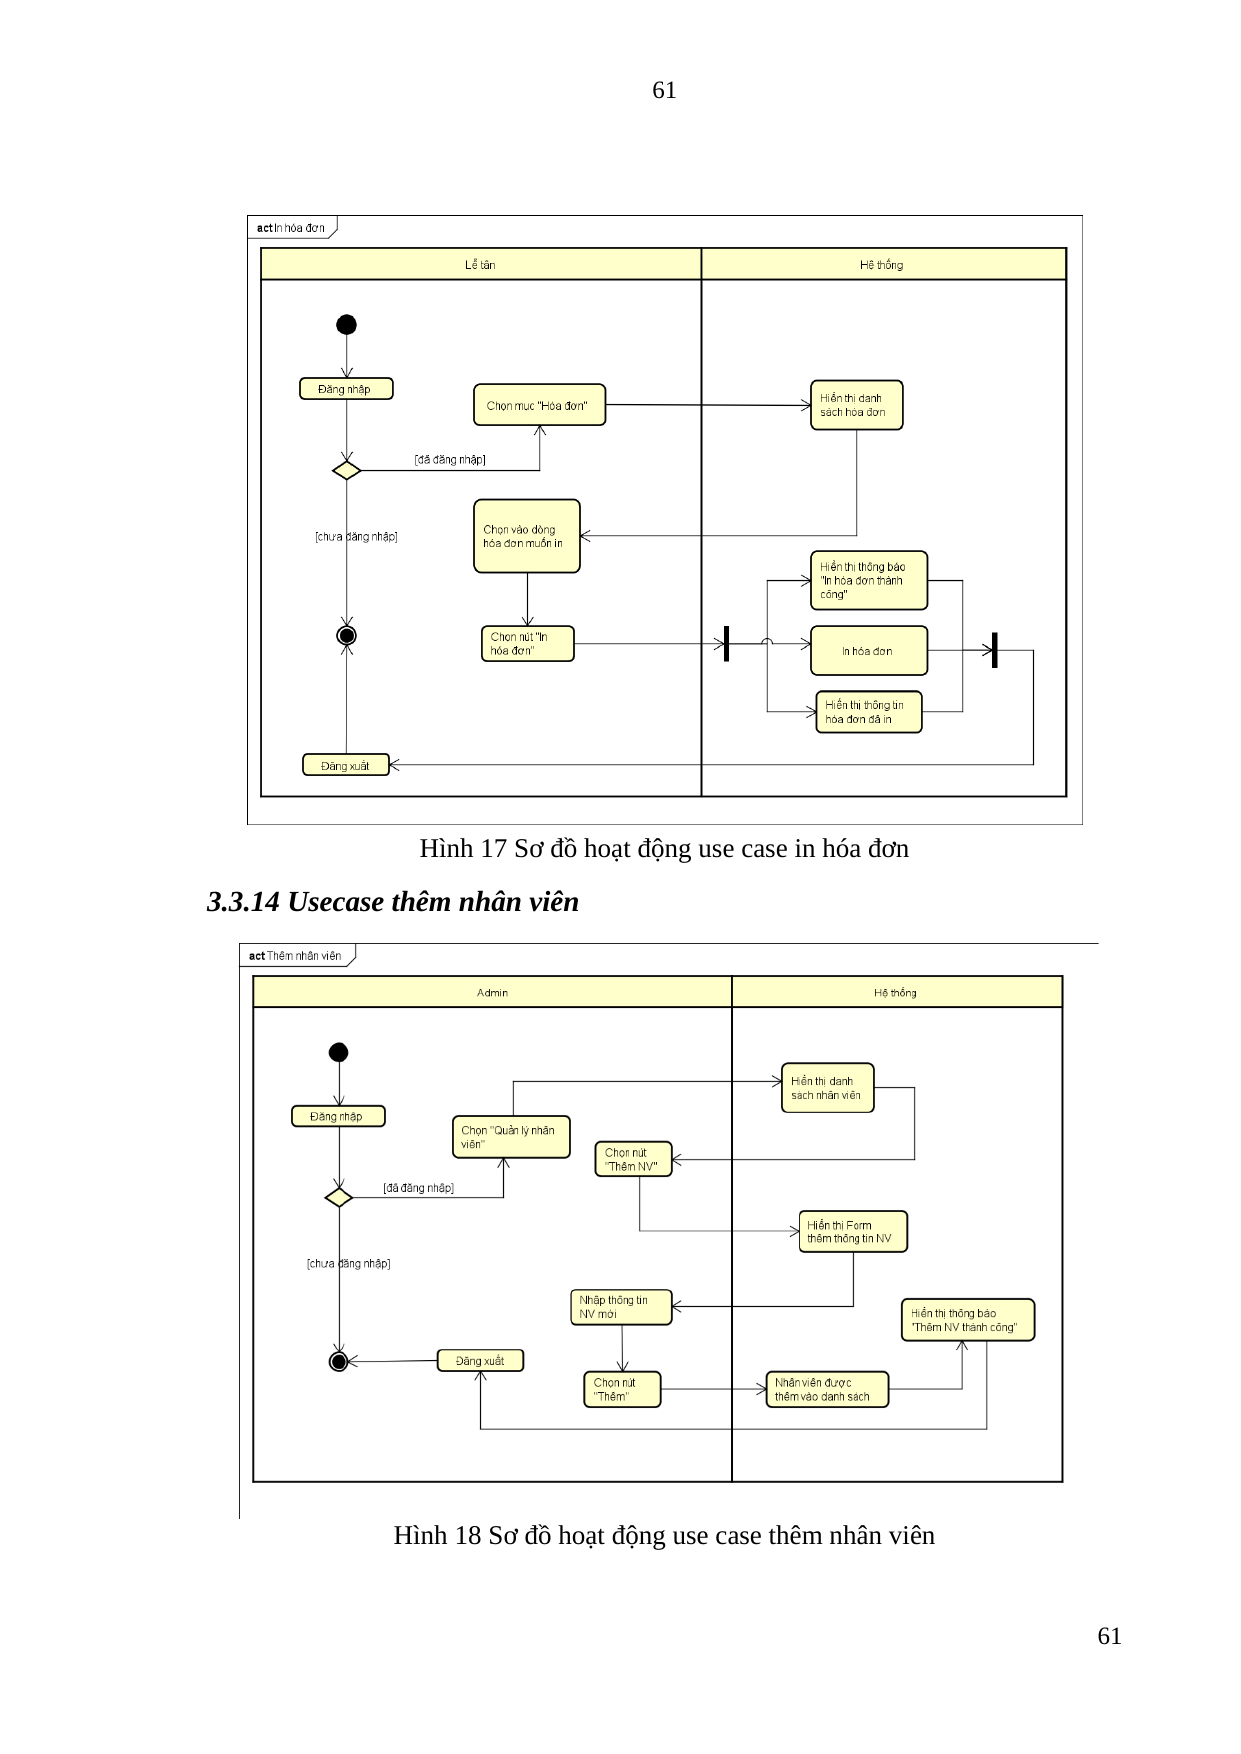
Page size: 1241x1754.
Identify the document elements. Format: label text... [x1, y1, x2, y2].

text 3.3.14 Usecase thêm nhân viên [207, 884, 1132, 918]
picture [230, 934, 1099, 1519]
picture [238, 206, 1091, 833]
